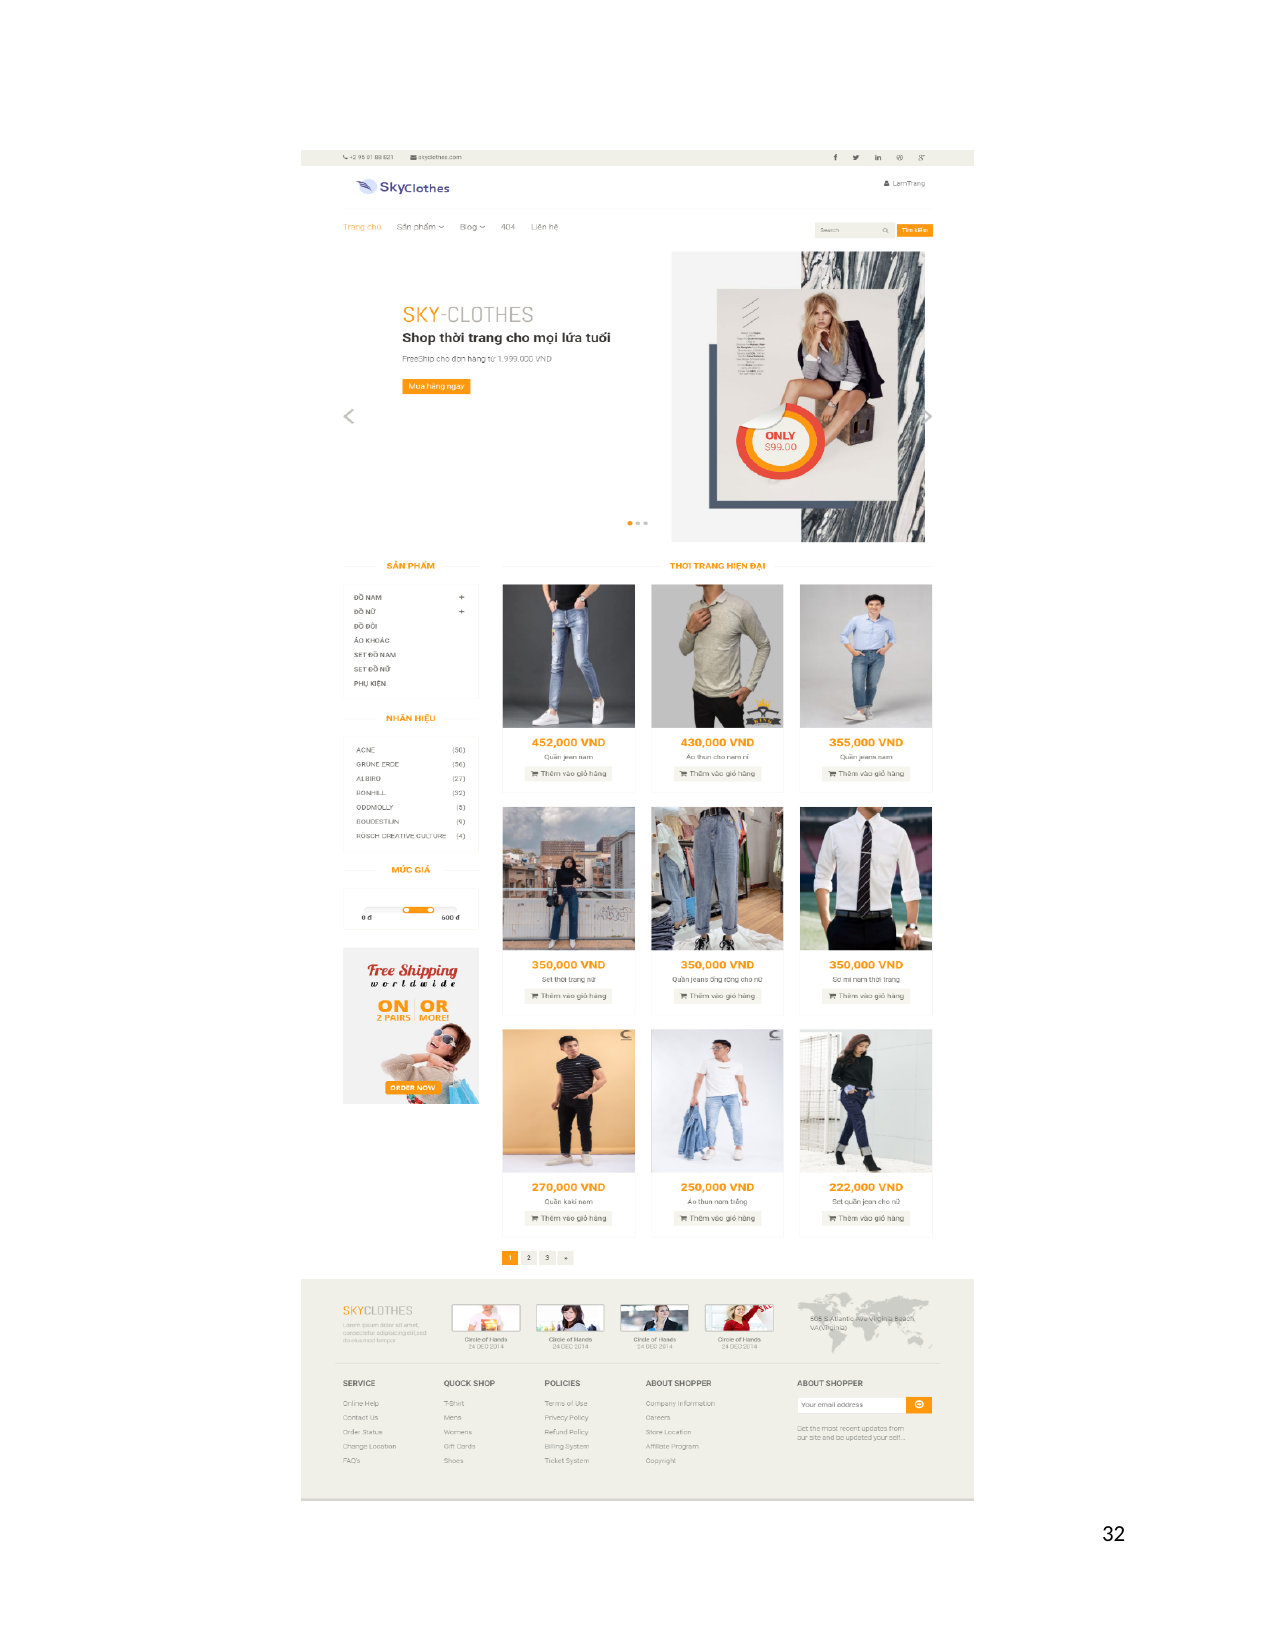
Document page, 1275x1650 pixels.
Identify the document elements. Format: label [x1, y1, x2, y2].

picture [301, 150, 974, 1501]
